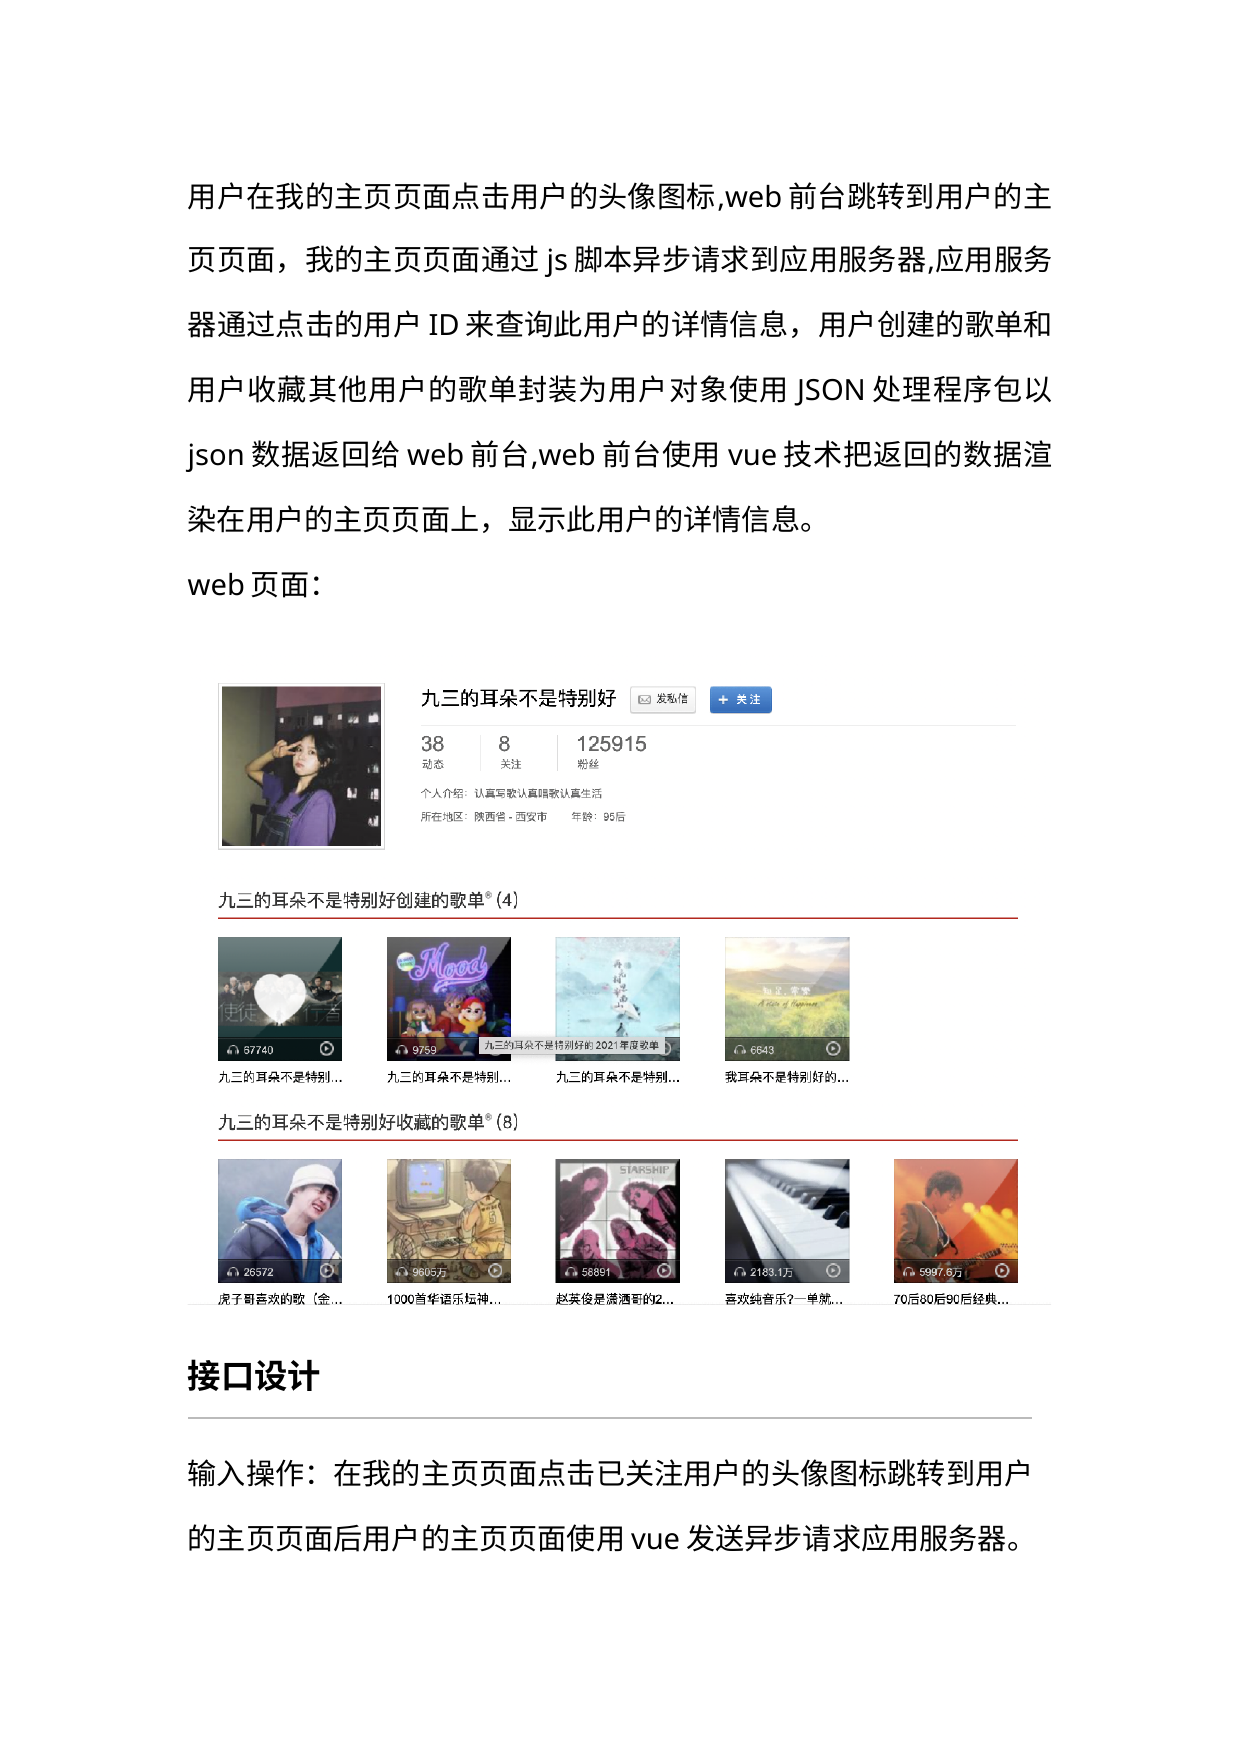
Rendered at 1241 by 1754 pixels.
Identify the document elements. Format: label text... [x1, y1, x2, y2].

text web页面： [187, 552, 1053, 617]
subtitle 接口设计 [187, 1341, 1032, 1419]
text 用户在我的主页页面点击用户的头像图标,web前台跳转到用户的主页页面，我的主页页面通过js脚本异步请求到应用服务器,应用服务器通过点击的用户ID来查询此用户的详情信息，用户创建的歌单和用户收藏其他用户的歌单封装为用户对象使用JSON处理程序包以json数据返回给web前台,web前台使用vue技术把返回的数据渲染在用户的主页页面上，显示此用户的详情信息。 [187, 162, 1053, 552]
picture [187, 653, 1052, 1305]
text 输入操作：在我的主页页面点击已关注用户的头像图标跳转到用户的主页页面后用户的主页页面使用vue发送异步请求应用服务器。 [187, 1439, 1053, 1569]
